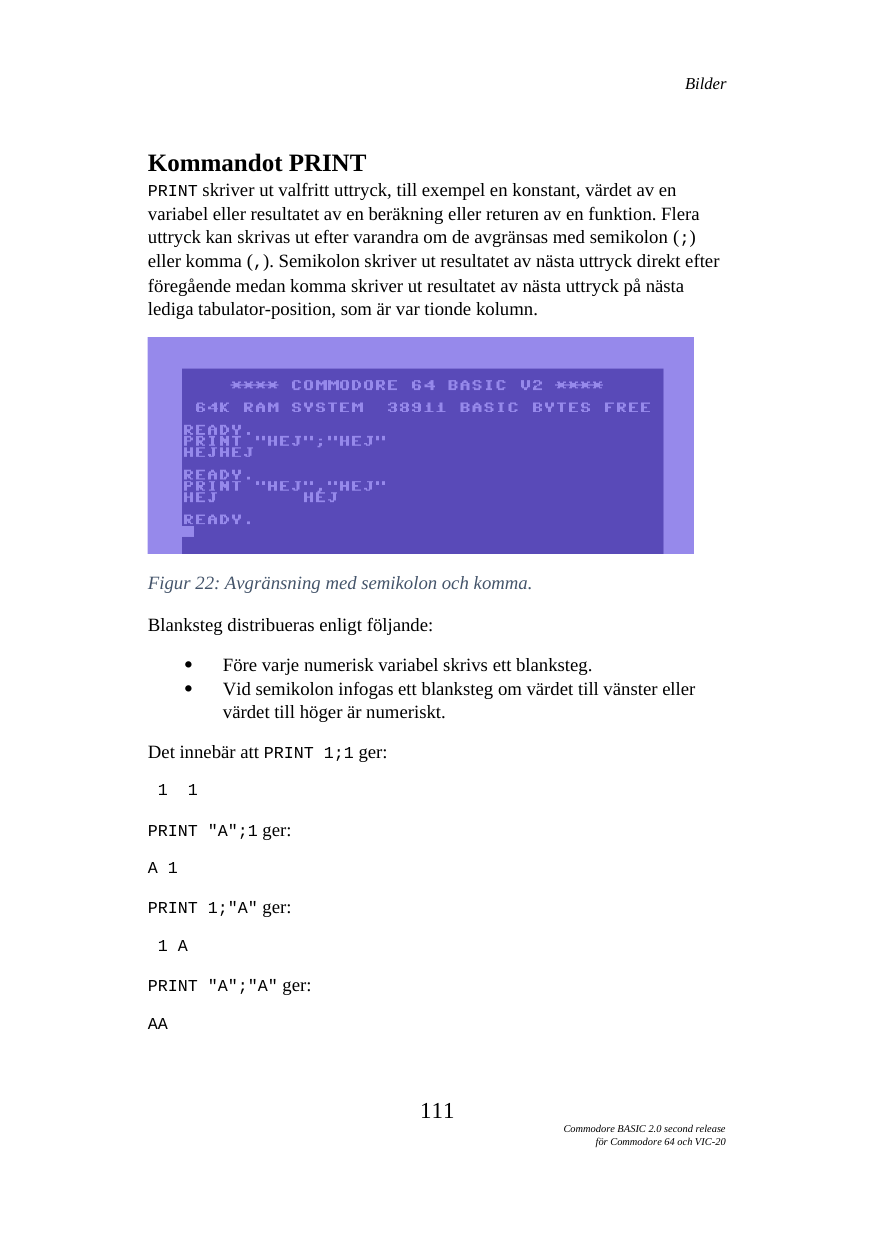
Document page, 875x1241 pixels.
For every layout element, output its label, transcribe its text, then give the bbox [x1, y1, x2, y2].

text PRINT skriver ut valfritt uttryck, till exempel en konstant, värdet av en variabel eller resultatet av en beräkning eller returen av en funktion. Flera uttryck kan skrivas ut efter varandra om de avgränsas med semikolon (;) eller komma (,). Semikolon skriver ut resultatet av nästa uttryck direkt efter föregående medan komma skriver ut resultatet av nästa uttryck på nästa lediga tabulator-position, som är var tionde kolumn. [148, 179, 726, 319]
text Det innebär att PRINT 1;1 ger: [148, 741, 726, 763]
text PRINT 1;"A" ger: [148, 896, 726, 919]
list Vid semikolon infogas ett blanksteg om värdet till vänster eller värdet till höger är numeriskt. [185, 677, 726, 722]
picture [147, 337, 694, 554]
text A 1 [148, 859, 726, 878]
text Blanksteg distribueras enligt följande: [148, 614, 726, 636]
text Figur 22: Avgränsning med semikolon och komma. [148, 572, 726, 593]
text AA [148, 1015, 726, 1034]
text 1 A [148, 937, 726, 956]
text PRINT "A";"A" ger: [148, 974, 726, 997]
text PRINT "A";1 ger: [148, 818, 726, 841]
subtitle Kommandot PRINT [148, 148, 726, 176]
list Före varje numerisk variabel skrivs ett blanksteg. [185, 654, 726, 676]
text 1 1 [148, 782, 726, 800]
